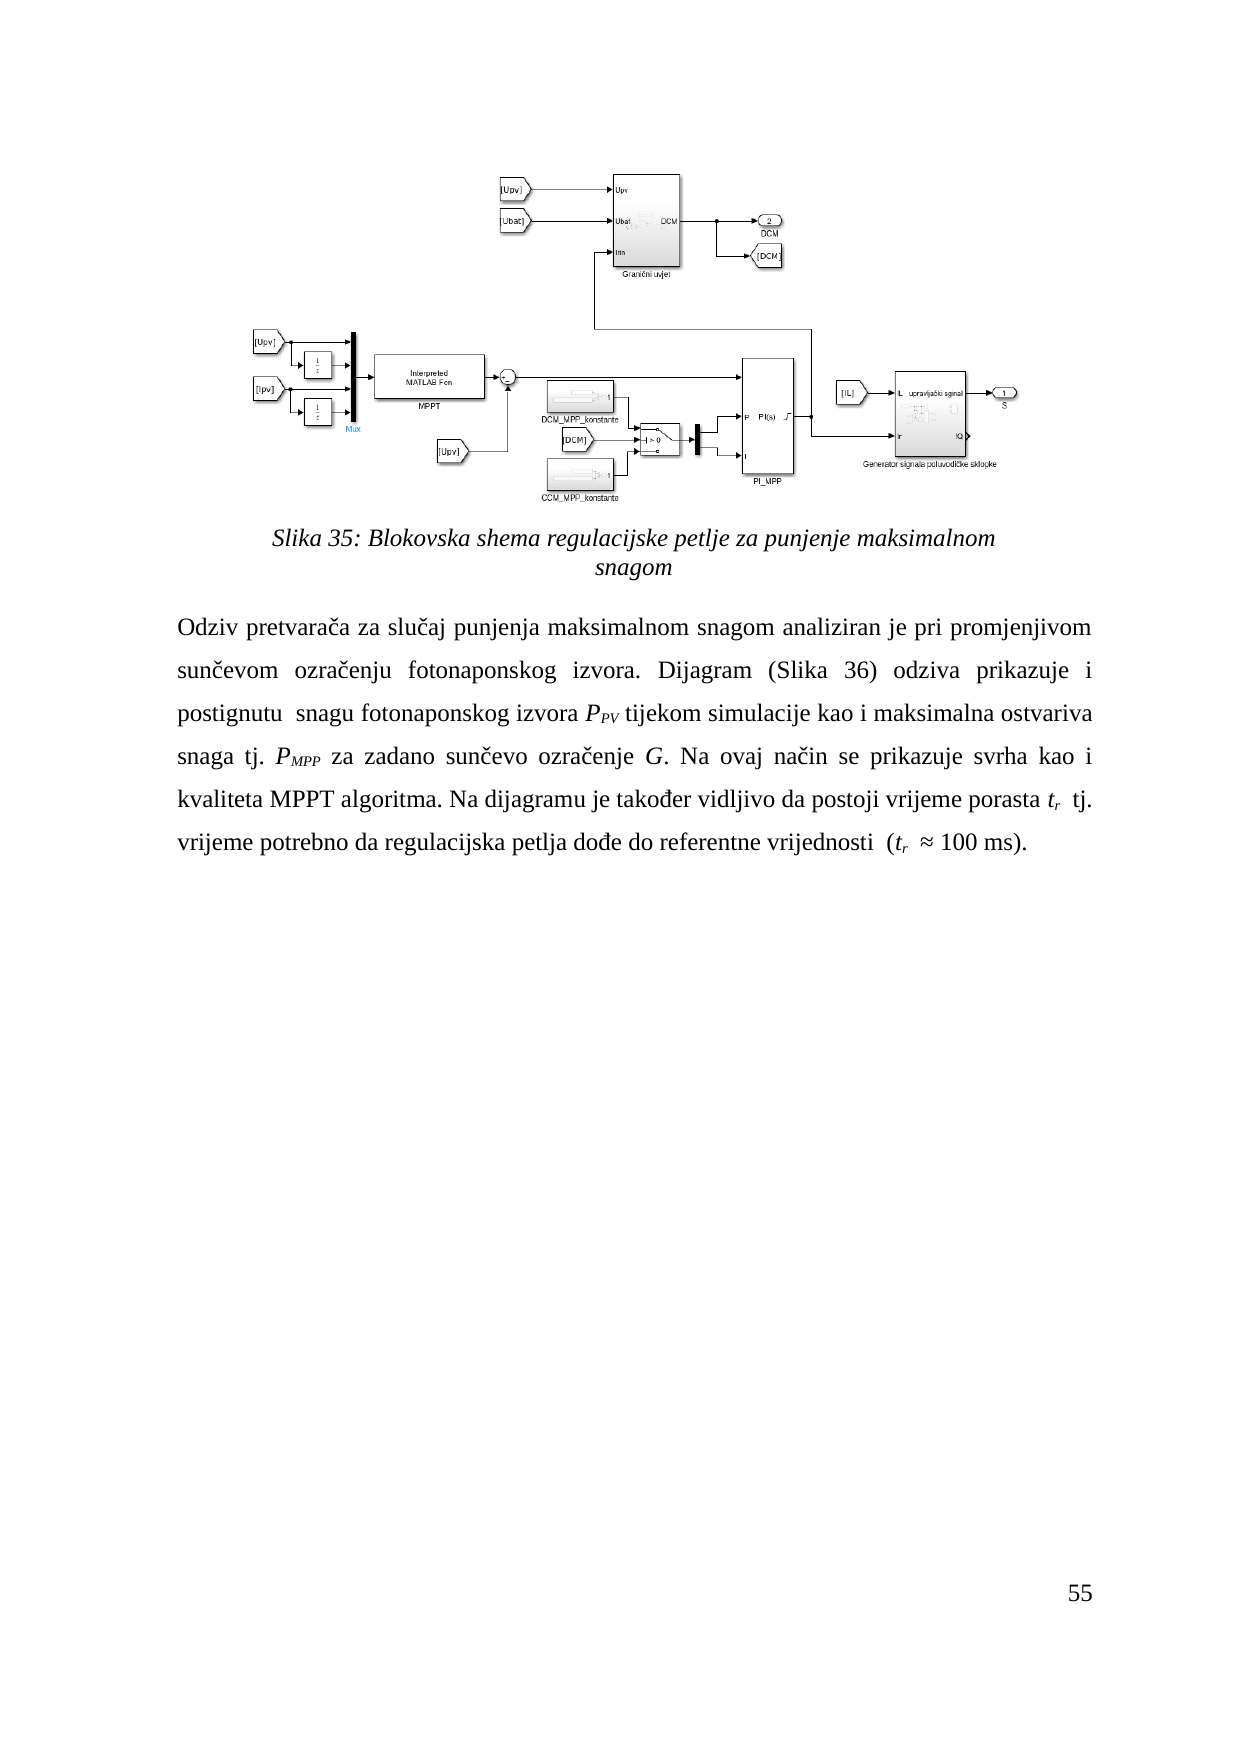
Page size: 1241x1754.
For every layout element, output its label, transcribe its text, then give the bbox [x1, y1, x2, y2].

picture [249, 159, 1021, 511]
text Odziv pretvarača za slučaj punjenja maksimalnom snagom analiziran je pri promjenjivom sunčevom ozračenju fotonaponskog izvora. Dijagram (Slika 5.15) odziva prikazuje i postignutu snagu fotonaponskog izvora PPV tijekom simulacije kao i maksimalna ostvariva snaga tj. PMPP za zadano sunčevo ozračenje G. Na ovaj način se prikazuje svrha kao i kvaliteta MPPT algoritma. Na dijagramu je također vidljivo da postoji vrijeme porasta tr tj. vrijeme potrebno da regulacijska petlja dođe do referentne vrijednosti (tr ≈ 100 ms). [177, 612, 1093, 856]
